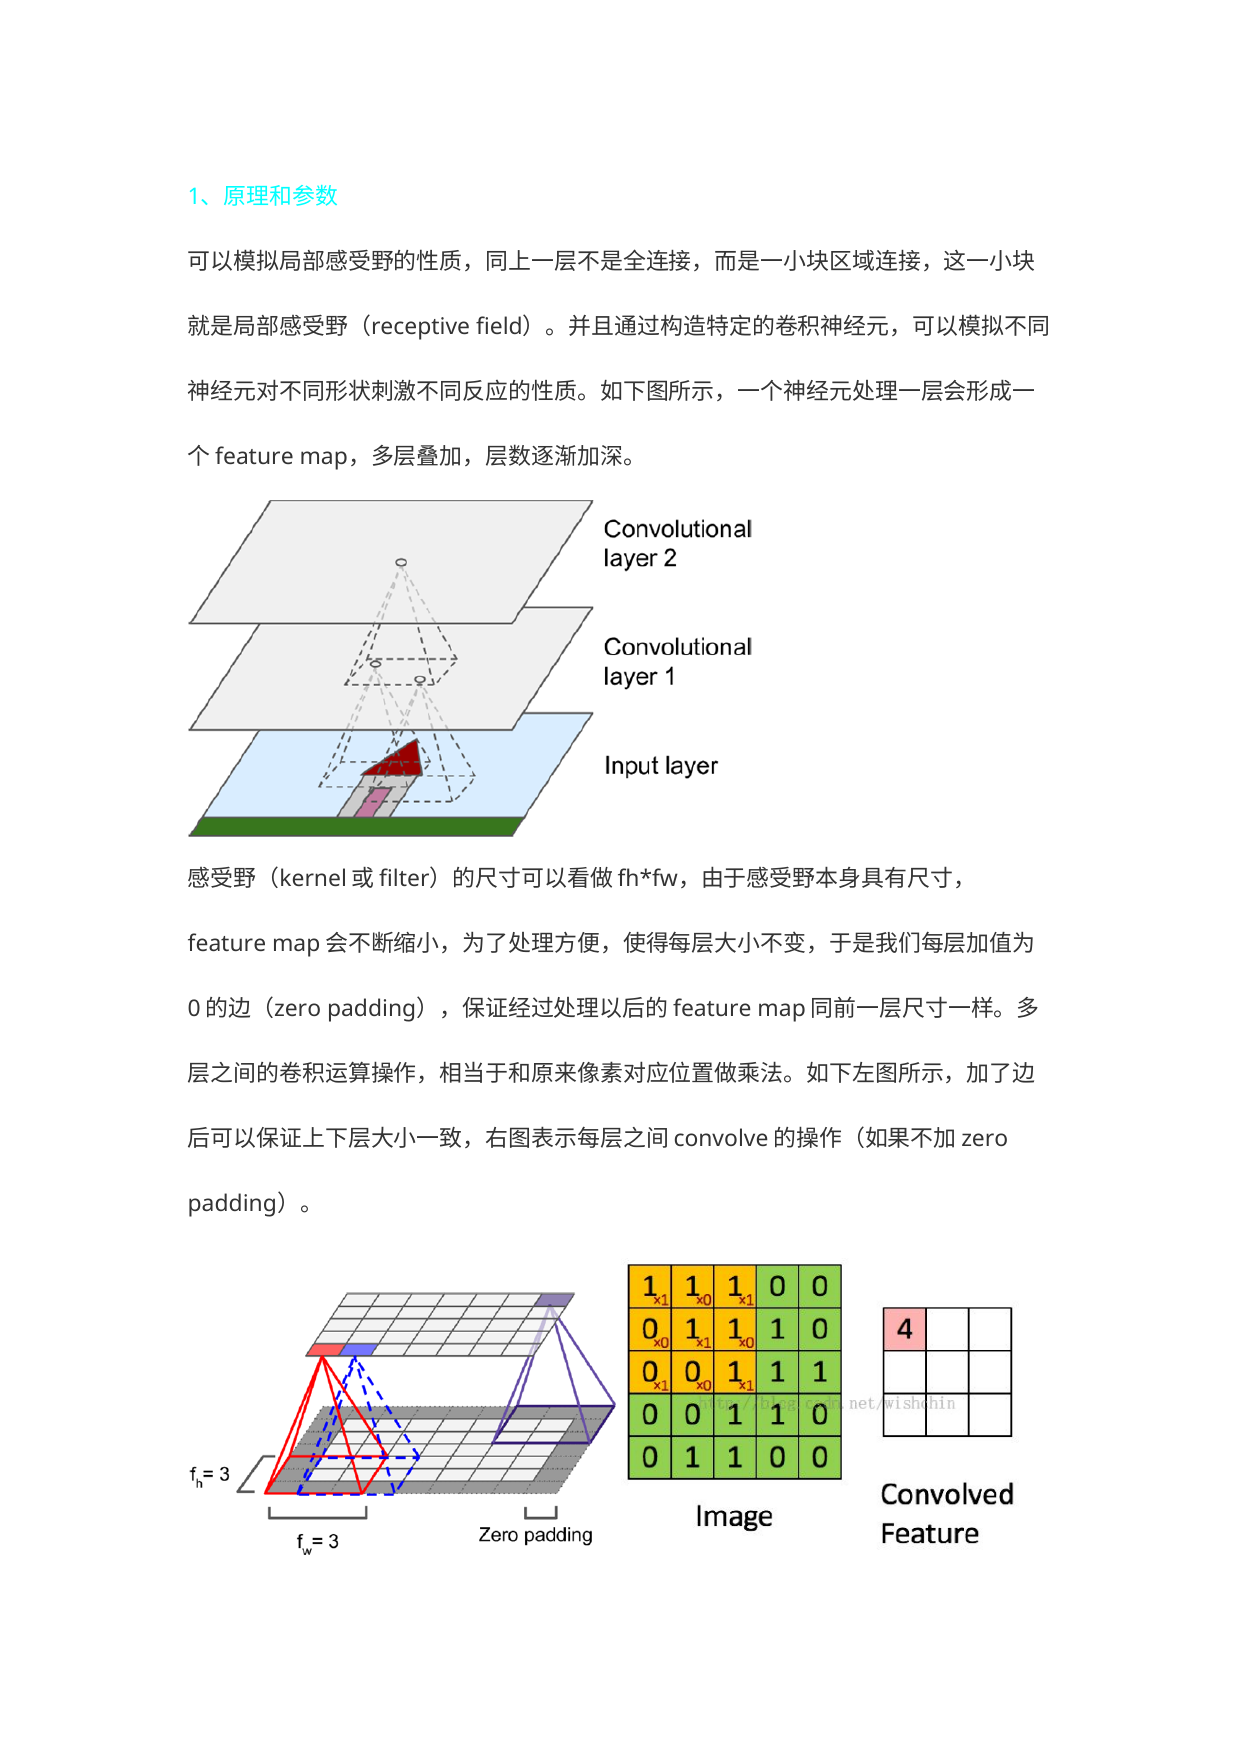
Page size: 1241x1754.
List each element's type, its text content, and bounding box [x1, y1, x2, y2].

text 感受野（kernel或filter）的尺寸可以看做fh*fw，由于感受野本身具有尺寸，feature map会不断缩小，为了处理方便，使得每层大小不变，于是我们每层加值为0的边（zero padding），保证经过处理以后的feature map同前一层尺寸一样。多层之间的卷积运算操作，相当于和原来像素对应位置做乘法。如下左图所示，加了边后可以保证上下层大小一致，右图表示每层之间convolve的操作（如果不加zero padding）。 [187, 844, 1053, 1234]
text 可以模拟局部感受野的性质，同上一层不是全连接，而是一小块区域连接，这一小块就是局部感受野（receptive field）。并且通过构造特定的卷积神经元，可以模拟不同神经元对不同形状刺激不同反应的性质。如下图所示，一个神经元处理一层会形成一个feature map，多层叠加，层数逐渐加深。 [187, 227, 1053, 487]
text 1、原理和参数 [187, 162, 1053, 227]
picture [187, 1250, 1022, 1556]
picture [187, 490, 758, 841]
